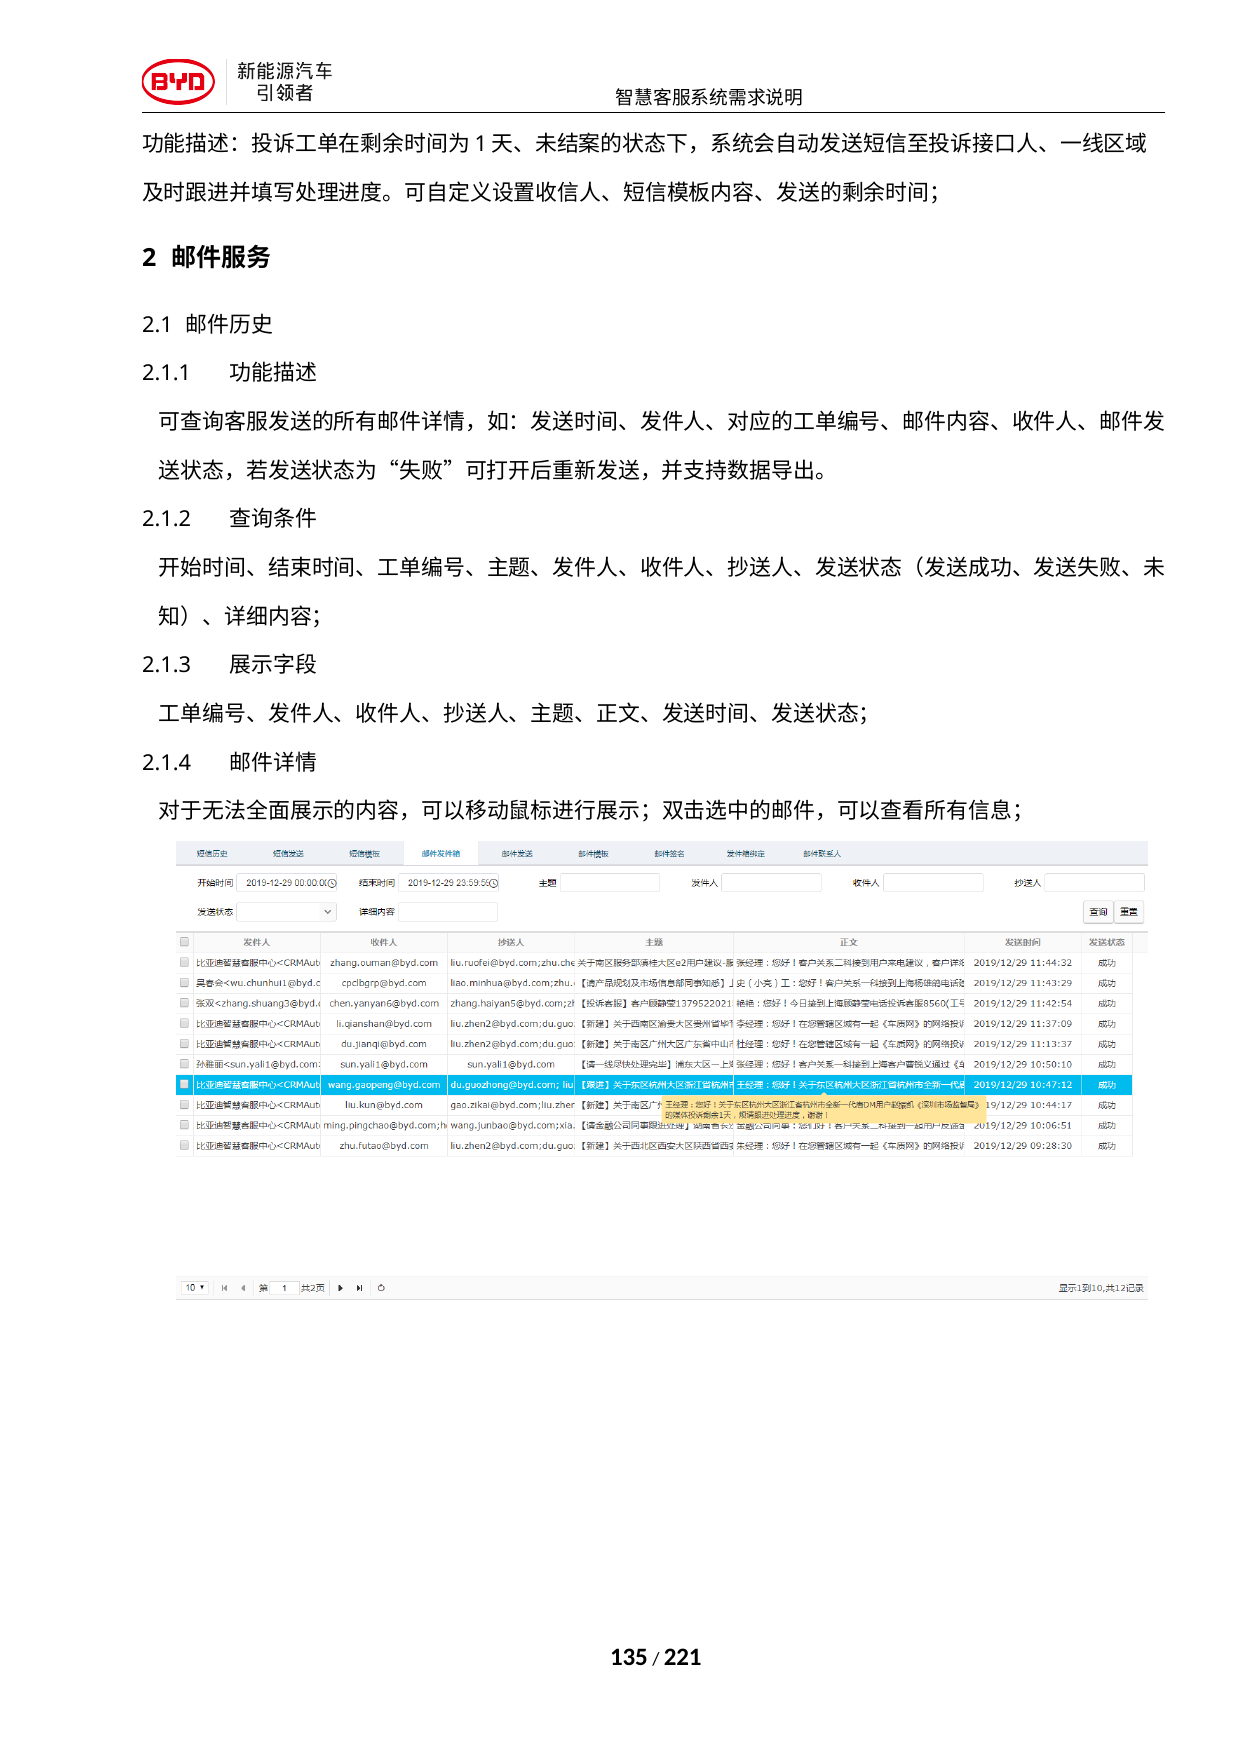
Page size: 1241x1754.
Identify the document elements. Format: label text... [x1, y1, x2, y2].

list 展示字段 [142, 647, 1165, 680]
list 对于无法全面展示的内容，可以移动鼠标进行展示；双击选中的邮件，可以查看所有信息； [158, 793, 1165, 825]
list 工单编号、发件人、收件人、抄送人、主题、正文、发送时间、发送状态； [158, 696, 1165, 728]
list 可查询客服发送的所有邮件详情，如：发送时间、发件人、对应的工单编号、邮件内容、收件人、邮件发送状态，若发送状态为“失败”可打开后重新发送，并支持数据导出。 [158, 403, 1165, 485]
picture [216, 1083, 230, 1087]
list 邮件历史 [142, 306, 1165, 339]
list 功能描述：投诉工单在剩余时间为1天、未结案的状态下，系统会自动发送短信至投诉接口人、一线区域及时跟进并填写处理进度。可自定义设置收信人、短信模板内容、发送的剩余时间； [142, 125, 1165, 207]
picture [176, 841, 1148, 1303]
picture [141, 59, 332, 105]
list 功能描述 [142, 355, 1165, 387]
list 邮件详情 [142, 744, 1165, 777]
list 邮件服务 [142, 223, 1165, 288]
list 查询条件 [142, 501, 1165, 534]
picture [181, 1080, 188, 1088]
list 开始时间、结束时间、工单编号、主题、发件人、收件人、抄送人、发送状态（发送成功、发送失败、未知）、详细内容； [158, 549, 1165, 631]
